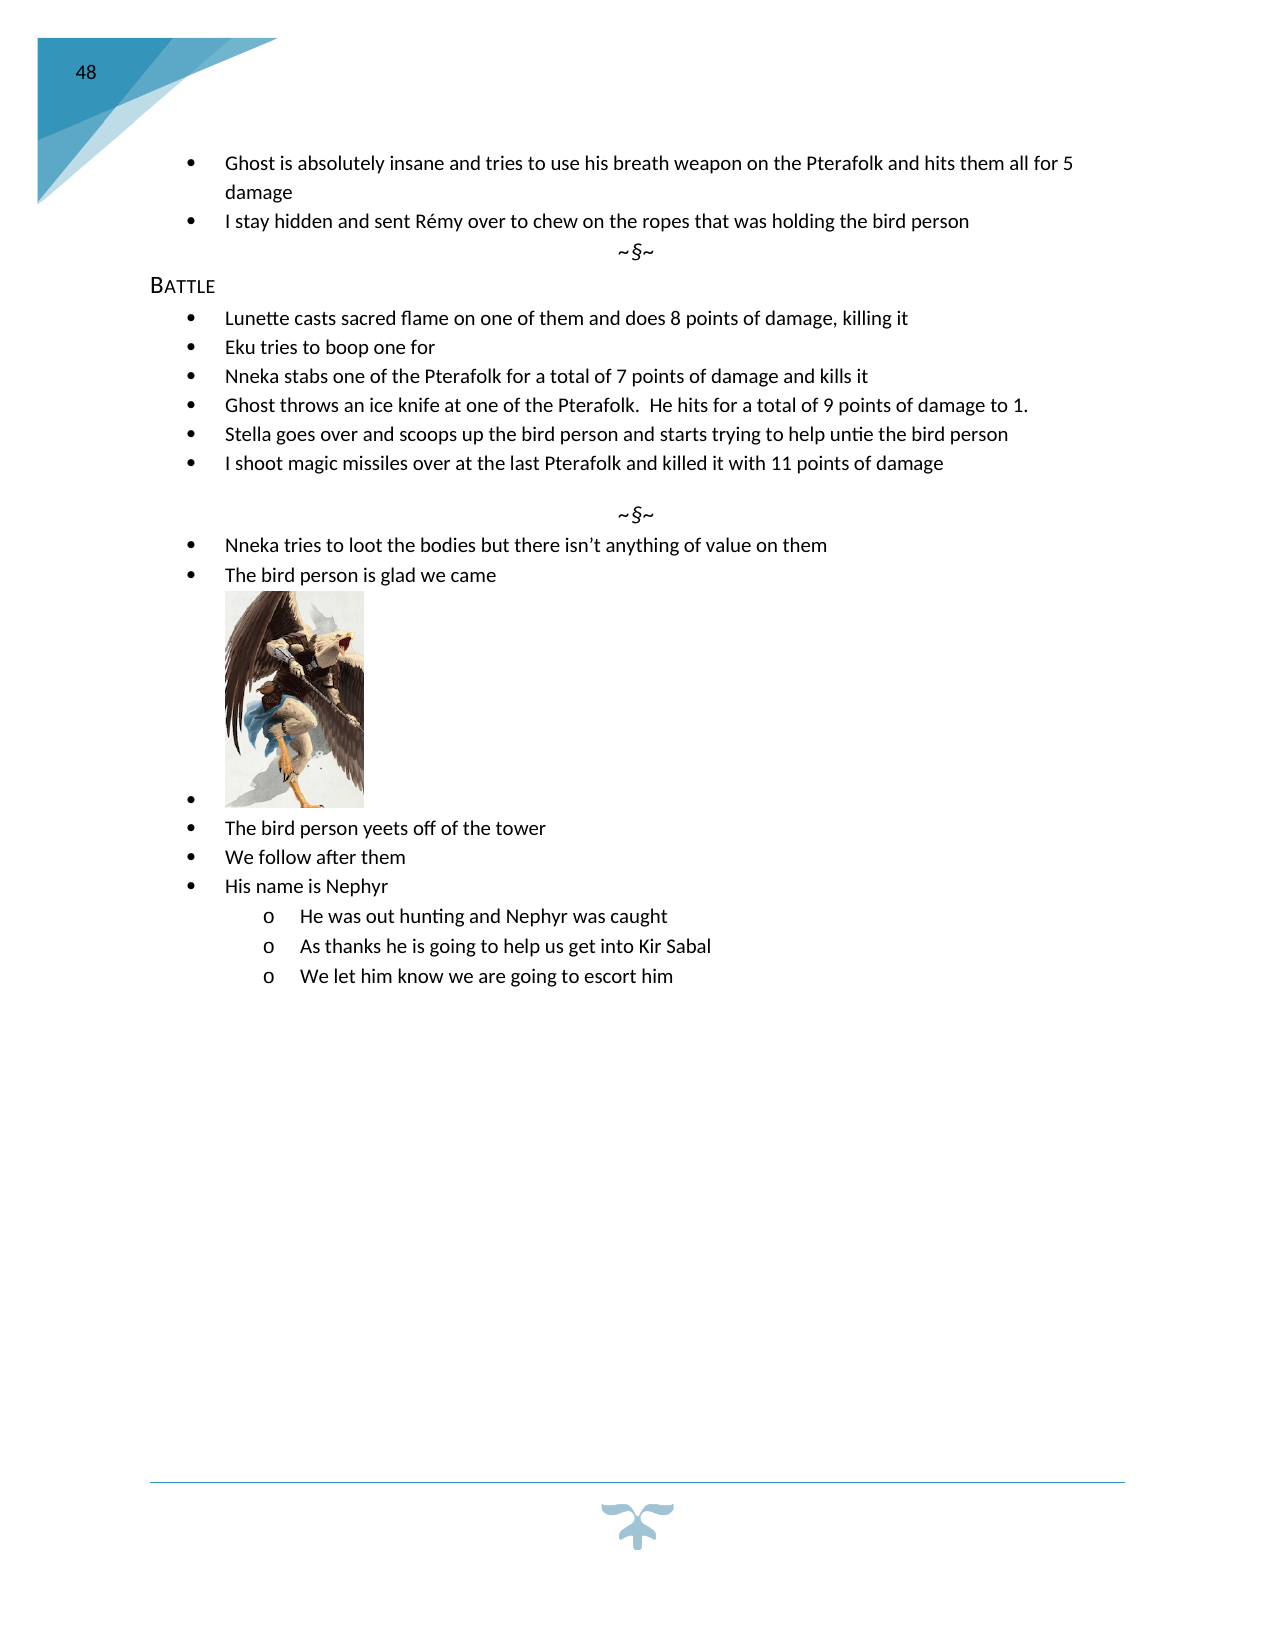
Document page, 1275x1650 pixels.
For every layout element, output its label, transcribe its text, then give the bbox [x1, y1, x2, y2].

list We follow after them [187, 844, 1125, 870]
list As thanks he is going to help us get into Kir Sabal [262, 933, 1125, 960]
list Eku tries to boop one for [187, 334, 1125, 359]
list Stella goes over and scoops up the bird person and starts trying to help untie the bird person [187, 421, 1125, 447]
list Nneka tries to loot the bodies but there isn’t anything of value on them [187, 533, 1125, 558]
list Ghost is absolutely insane and tries to use his breath weapon on the Pterafolk and hits them all for 5 damage [187, 150, 1125, 204]
subtitle Battle [150, 270, 1125, 300]
list We let him know we are going to escort him [262, 964, 1125, 990]
list Ghost throws an ice knife at one of the Pterafolk. He hits for a total of 9 points of damage to 1. [187, 392, 1125, 418]
subtitle ~§~ [150, 501, 1125, 528]
list Nneka stabs one of the Pterafolk for a total of 7 points of damage and kills it [187, 363, 1125, 388]
list His name is Nephyr [187, 874, 1125, 899]
list I stay hidden and sent Rémy over to chew on the ropes that was holding the bird person [187, 208, 1125, 234]
picture [37, 37, 279, 206]
list Lunette casts sacred flame on one of them and does 8 points of damage, killing it [187, 305, 1125, 330]
list The bird person is glad we came [187, 562, 1125, 587]
list The bird person yeets off of the tower [187, 815, 1125, 841]
picture [225, 591, 364, 808]
list I shoot magic missiles over at the last Pterafolk and killed it with 11 points of damage [187, 451, 1125, 476]
list He was out hunting and Nephyr was caught [262, 903, 1125, 929]
subtitle ~§~ [150, 237, 1125, 266]
